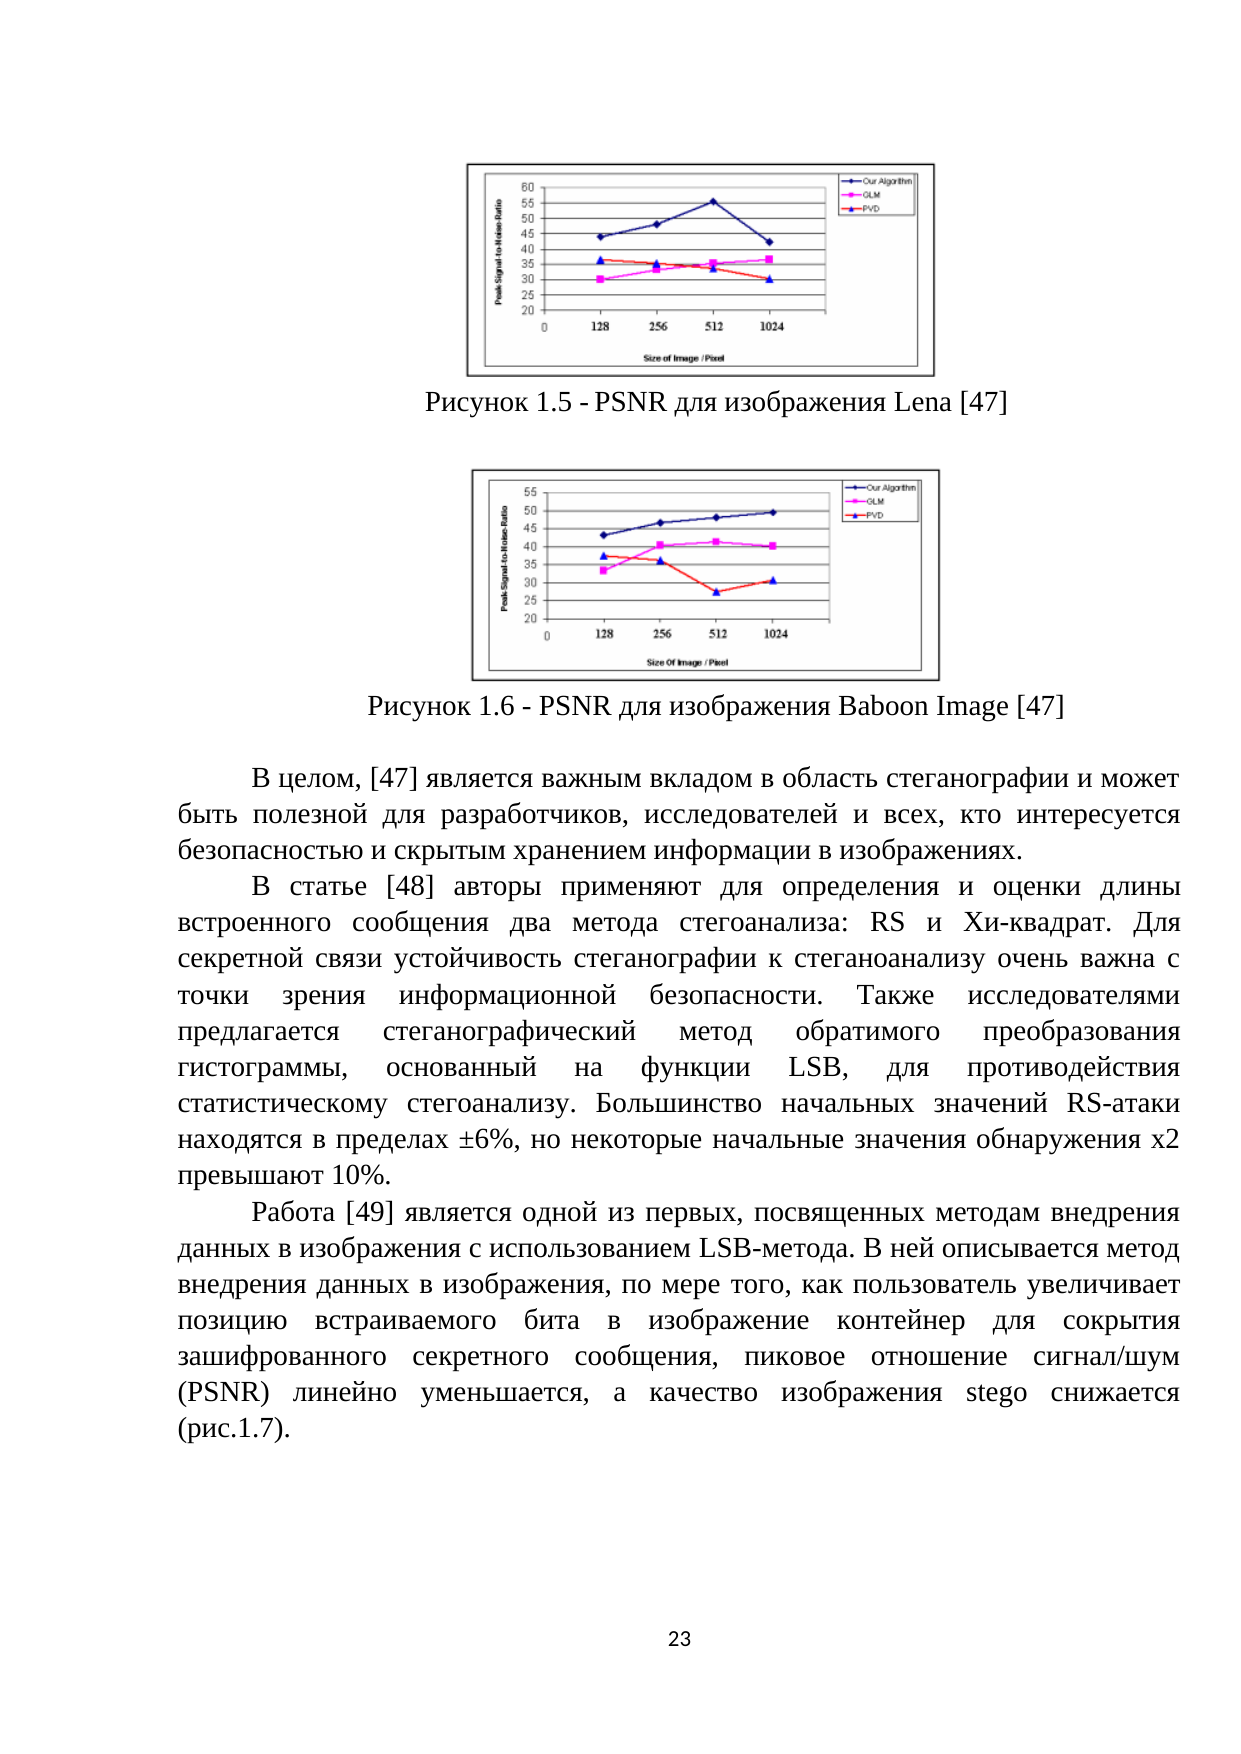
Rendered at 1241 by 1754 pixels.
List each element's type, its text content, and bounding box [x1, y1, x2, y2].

text Рисунок 1.6 - PSNR для изображения Baboon Image [47] [177, 688, 1181, 721]
text Работа [49] является одной из первых, посвященных методам внедрения данных в изображения с использованием LSB-метода. В ней описывается метод внедрения данных в изображения, по мере того, как пользователь увеличивает позицию встраиваемого бита в изображение контейнер для сокрытия зашифрованного секретного сообщения, пиковое отношение сигнал/шум (PSNR) линейно уменьшается, а качество изображения stego снижается (рис.1.7). [177, 1194, 1181, 1444]
picture [451, 154, 981, 382]
picture [456, 456, 976, 685]
text В целом, [47] является важным вкладом в область стеганографии и может быть полезной для разработчиков, исследователей и всех, кто интересуется безопасностью и скрытым хранением информации в изображениях. [177, 760, 1181, 866]
text Рисунок 1.5 - PSNR для изображения Lena [47] [177, 384, 1181, 417]
text В статье [48] авторы применяют для определения и оценки длины встроенного сообщения два метода стегоанализа: RS и Хи-квадрат. Для секретной связи устойчивость стеганографии к стеганоанализу очень важна с точки зрения информационной безопасности. Также исследователями предлагается стеганографический метод обратимого преобразования гистограммы, основанный на функции LSB, для противодействия статистическому стегоанализу. Большинство начальных значений RS-атаки находятся в пределах ±6%, но некоторые начальные значения обнаружения x2 превышают 10%. [177, 868, 1181, 1191]
